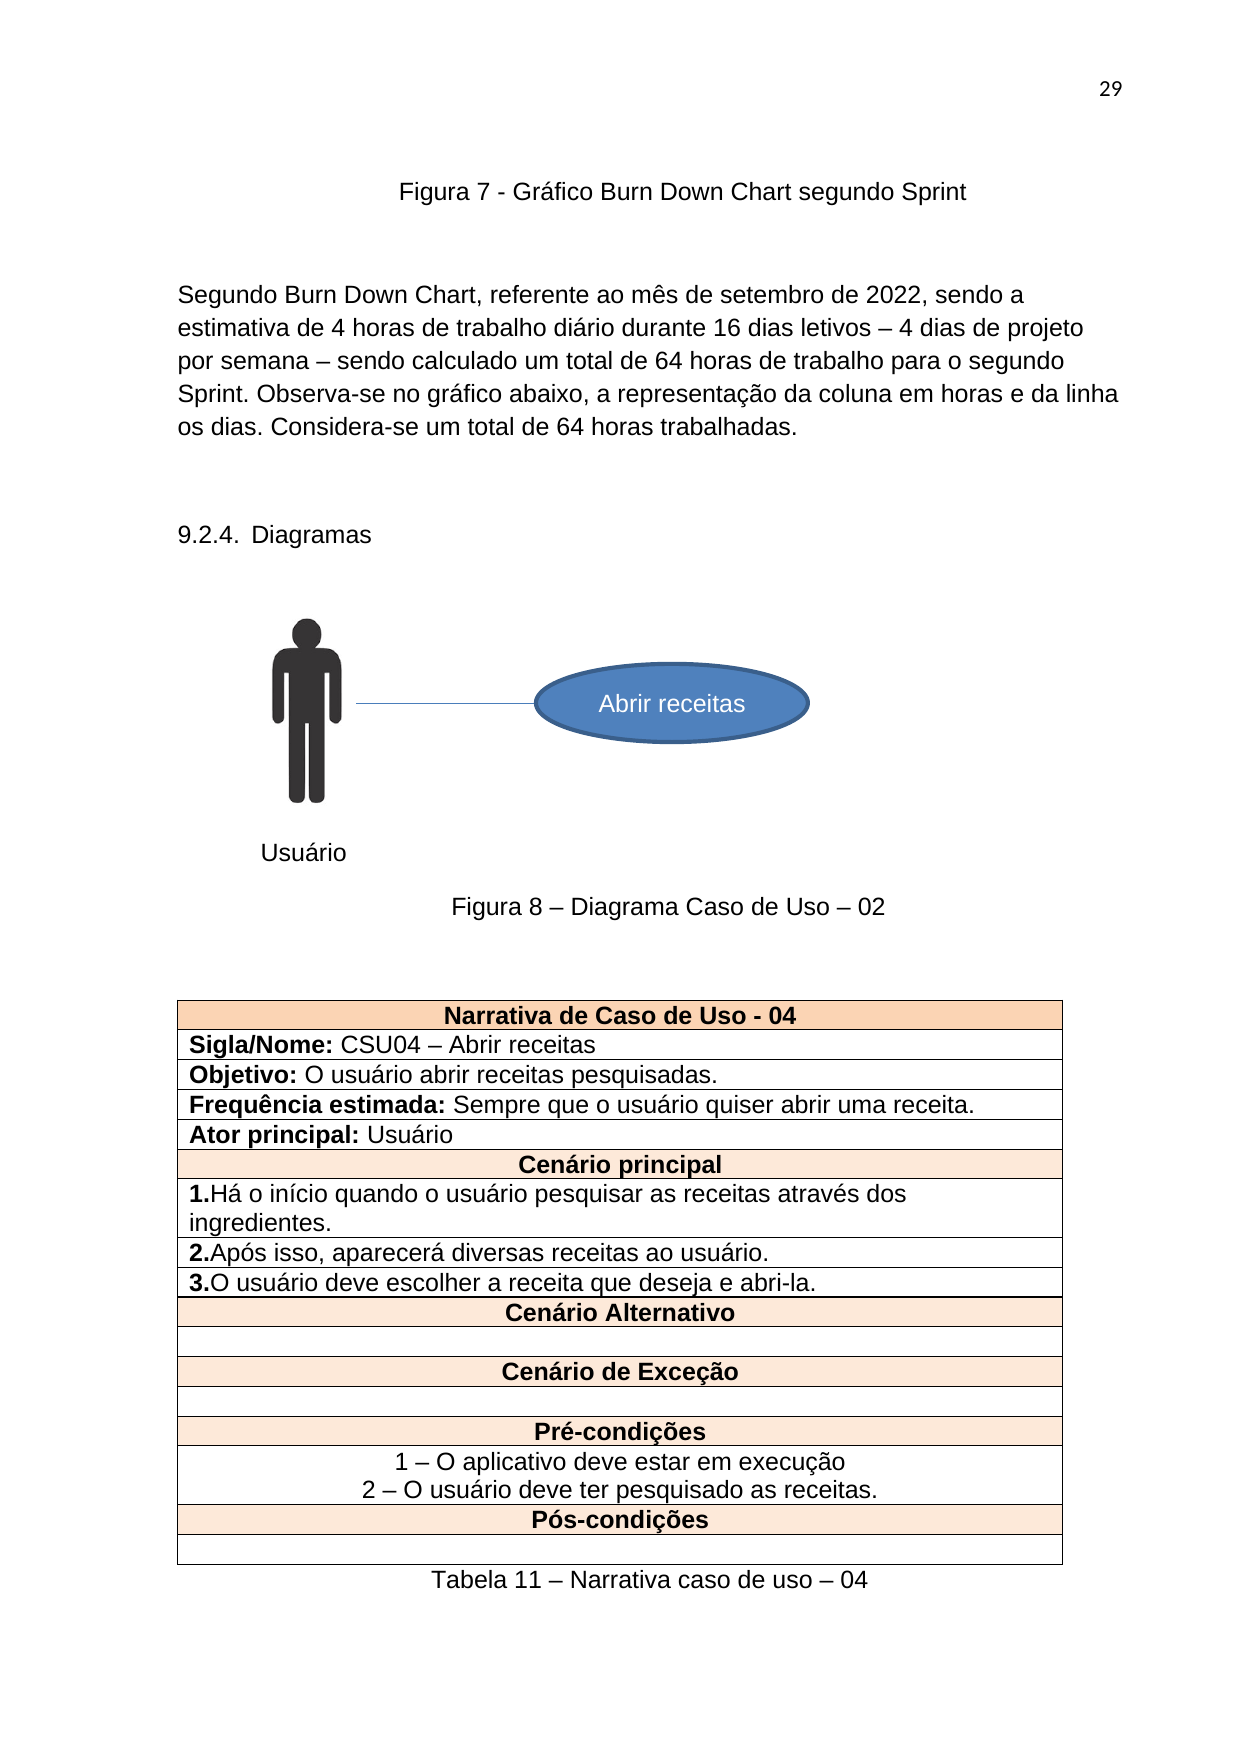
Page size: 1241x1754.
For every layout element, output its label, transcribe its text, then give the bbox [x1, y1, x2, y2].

table_cell [178, 1327, 1062, 1356]
table_cell 1.Há o início quando o usuário pesquisar as receitas através dos ingredientes. [178, 1179, 1062, 1237]
table_cell Pré-condições [178, 1417, 1062, 1445]
table_cell Cenário de Exceção [178, 1357, 1062, 1386]
table_cell Cenário principal [178, 1150, 1062, 1178]
table_cell Sigla/Nome: CSU04 – Abrir receitas [178, 1030, 1062, 1059]
text Tabela 11 – Narrativa caso de uso – 04 [177, 1564, 1122, 1593]
text Usuário [177, 838, 1122, 867]
table_cell Ator principal: Usuário [178, 1120, 1062, 1148]
table_cell [178, 1535, 1062, 1563]
subtitle Diagramas [177, 519, 1122, 548]
table_cell 2.Após isso, aparecerá diversas receitas ao usuário. [178, 1238, 1062, 1267]
table_cell Objetivo: O usuário abrir receitas pesquisadas. [178, 1060, 1062, 1089]
table_cell [178, 1387, 1062, 1416]
table_cell Pós-condições [178, 1505, 1062, 1534]
picture [214, 608, 399, 813]
text Figura 7 - Gráfico Burn Down Chart segundo Sprint [362, 177, 1122, 206]
table_cell Cenário Alternativo [178, 1298, 1062, 1326]
text Segundo Burn Down Chart, referente ao mês de setembro de 2022, sendo a estimativa de 4 horas de trabalho diário durante 16 dias letivos – 4 dias de projeto por semana – sendo calculado um total de 64 horas de trabalho para o segundo Sprint. Observa-se no gráfico abaixo, a representação da coluna em horas e da linha os dias. Considera-se um total de 64 horas trabalhadas. [177, 280, 1122, 441]
table_cell Frequência estimada: Sempre que o usuário quiser abrir uma receita. [178, 1090, 1062, 1119]
table_cell 3.O usuário deve escolher a receita que deseja e abri-la. [178, 1268, 1062, 1296]
list Figura 8 – Diagrama Caso de Uso – 02 [215, 892, 1122, 921]
table_cell 1 – O aplicativo deve estar em execução 2 – O usuário deve ter pesquisado as receitas. [178, 1446, 1062, 1504]
table_header Narrativa de Caso de Uso - 04 [178, 1001, 1062, 1029]
